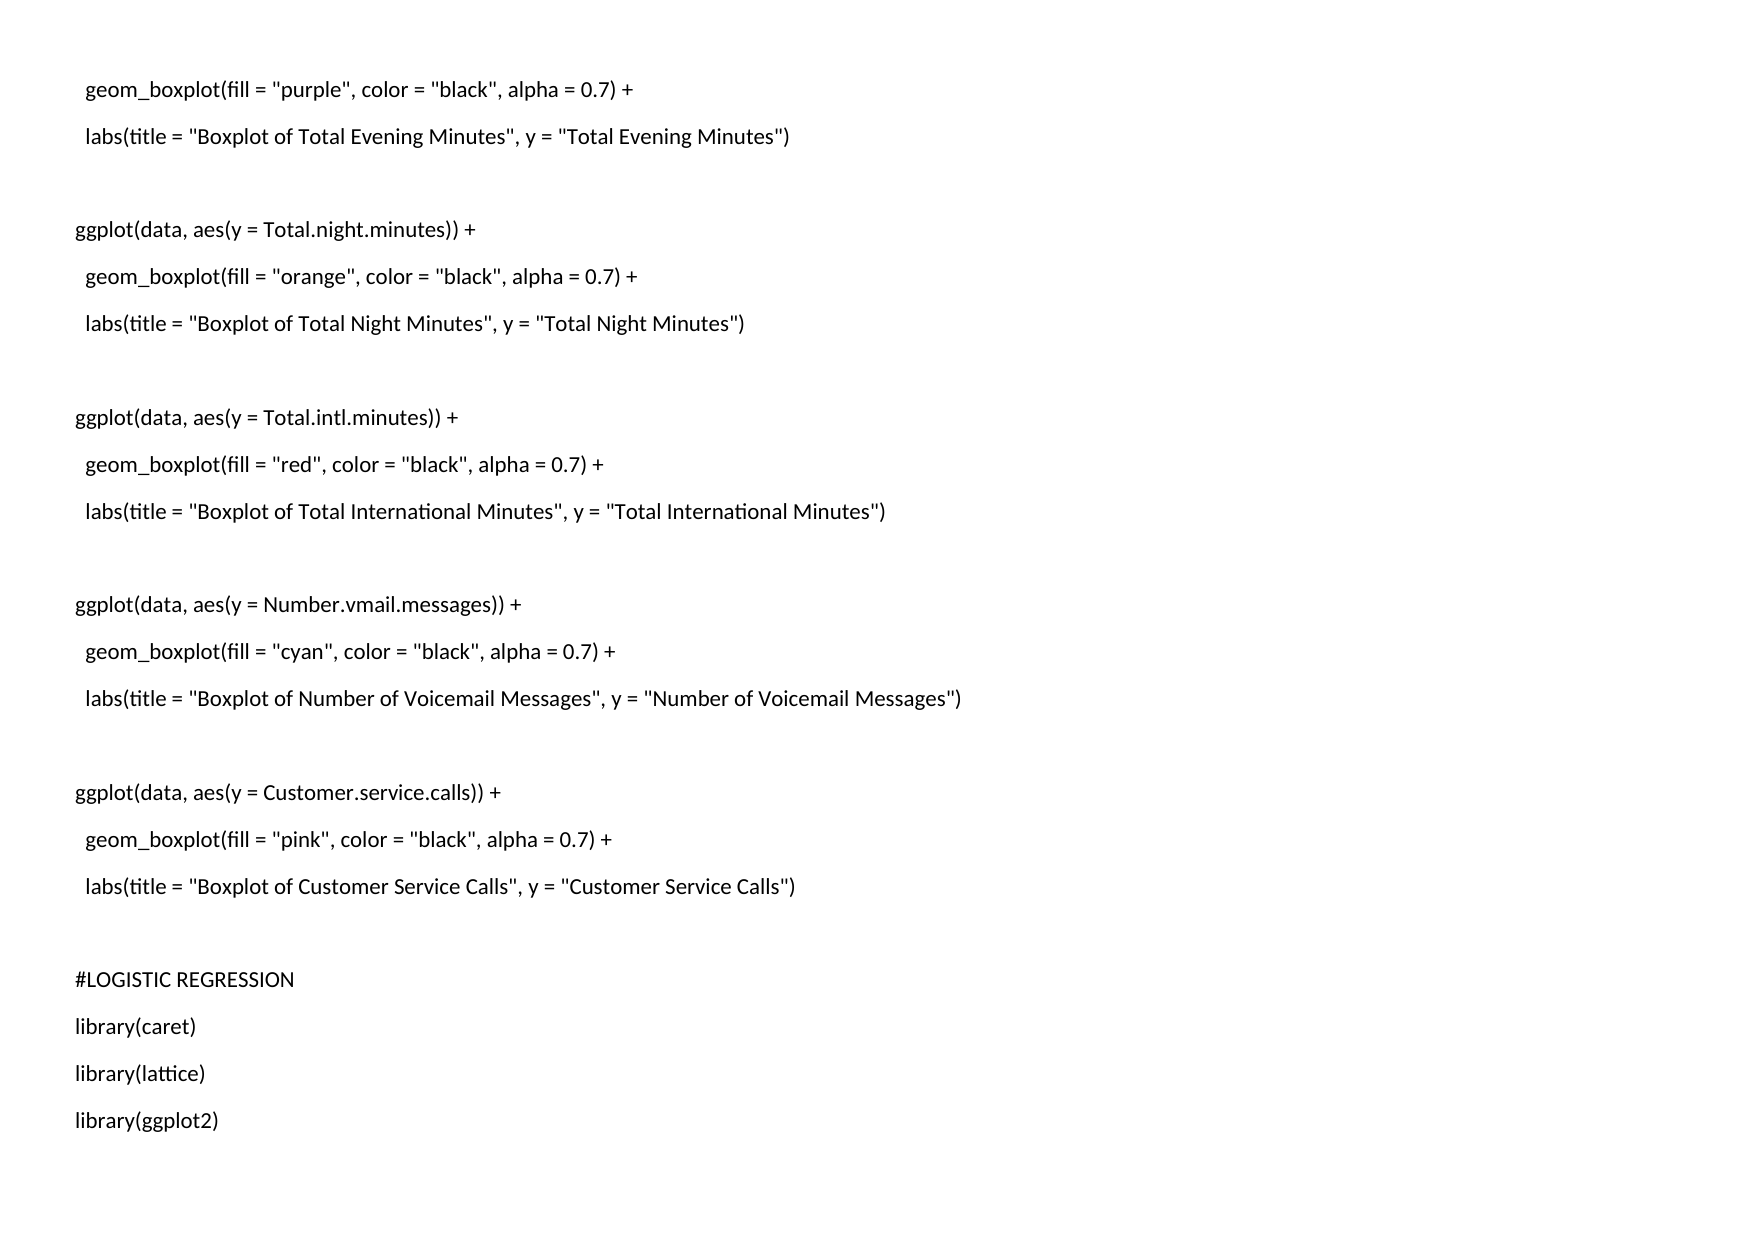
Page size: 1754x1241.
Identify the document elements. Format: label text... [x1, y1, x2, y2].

text ggplot(data, aes(y = Number.vmail.messages)) + [75, 591, 1679, 619]
text labs(title = "Boxplot of Total International Minutes", y = "Total International Minutes") [75, 497, 1679, 525]
text library(ggplot2) [75, 1106, 1679, 1134]
text labs(title = "Boxplot of Total Night Minutes", y = "Total Night Minutes") [75, 309, 1679, 337]
text ggplot(data, aes(y = Total.night.minutes)) + [75, 216, 1679, 244]
text geom_boxplot(fill = "red", color = "black", alpha = 0.7) + [75, 450, 1679, 478]
text labs(title = "Boxplot of Customer Service Calls", y = "Customer Service Calls") [75, 872, 1679, 900]
text ggplot(data, aes(y = Total.intl.minutes)) + [75, 403, 1679, 431]
text labs(title = "Boxplot of Number of Voicemail Messages", y = "Number of Voicemail Messages") [75, 684, 1679, 712]
text geom_boxplot(fill = "pink", color = "black", alpha = 0.7) + [75, 825, 1679, 853]
text labs(title = "Boxplot of Total Evening Minutes", y = "Total Evening Minutes") [75, 122, 1679, 150]
text library(lattice) [75, 1059, 1679, 1087]
text #LOGISTIC REGRESSION [75, 966, 1679, 994]
text geom_boxplot(fill = "purple", color = "black", alpha = 0.7) + [75, 75, 1679, 103]
text ggplot(data, aes(y = Customer.service.calls)) + [75, 778, 1679, 806]
text geom_boxplot(fill = "orange", color = "black", alpha = 0.7) + [75, 262, 1679, 291]
text library(caret) [75, 1012, 1679, 1041]
text geom_boxplot(fill = "cyan", color = "black", alpha = 0.7) + [75, 637, 1679, 666]
